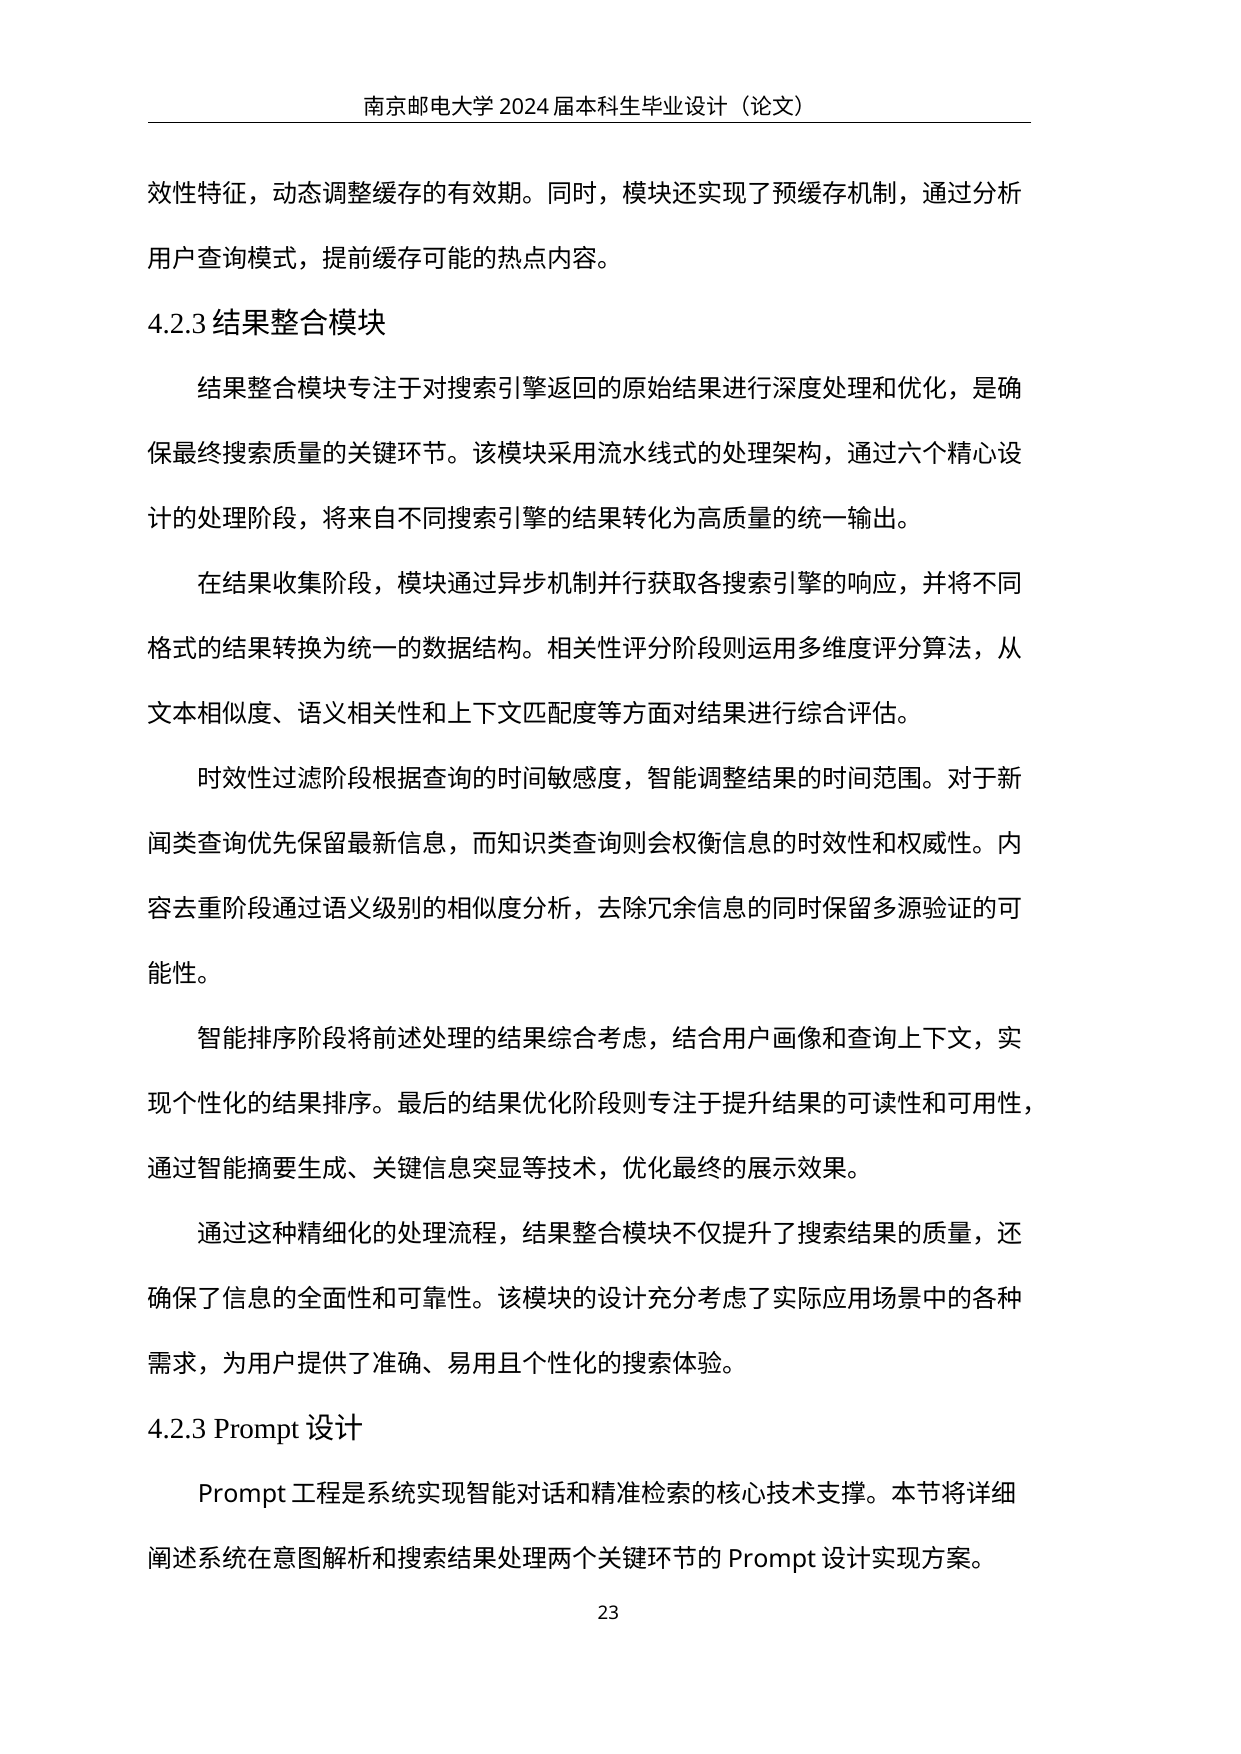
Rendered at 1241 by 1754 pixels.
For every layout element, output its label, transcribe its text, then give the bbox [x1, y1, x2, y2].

text 4.2.3 Prompt设计 [148, 1394, 1031, 1459]
text 时效性过滤阶段根据查询的时间敏感度，智能调整结果的时间范围。对于新闻类查询优先保留最新信息，而知识类查询则会权衡信息的时效性和权威性。内容去重阶段通过语义级别的相似度分析，去除冗余信息的同时保留多源验证的可能性。 [148, 744, 1031, 1004]
text 结果整合模块专注于对搜索引擎返回的原始结果进行深度处理和优化，是确保最终搜索质量的关键环节。该模块采用流水线式的处理架构，通过六个精心设计的处理阶段，将来自不同搜索引擎的结果转化为高质量的统一输出。 [148, 354, 1031, 549]
text 智能排序阶段将前述处理的结果综合考虑，结合用户画像和查询上下文，实现个性化的结果排序。最后的结果优化阶段则专注于提升结果的可读性和可用性，通过智能摘要生成、关键信息突显等技术，优化最终的展示效果。 [148, 1004, 1031, 1199]
text 通过这种精细化的处理流程，结果整合模块不仅提升了搜索结果的质量，还确保了信息的全面性和可靠性。该模块的设计充分考虑了实际应用场景中的各种需求，为用户提供了准确、易用且个性化的搜索体验。 [148, 1199, 1031, 1394]
text Prompt工程是系统实现智能对话和精准检索的核心技术支撑。本节将详细阐述系统在意图解析和搜索结果处理两个关键环节的Prompt设计实现方案。 [148, 1459, 1031, 1589]
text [148, 159, 1031, 289]
text 4.2.3结果整合模块 [148, 289, 1031, 354]
text 在结果收集阶段，模块通过异步机制并行获取各搜索引擎的响应，并将不同格式的结果转换为统一的数据结构。相关性评分阶段则运用多维度评分算法，从文本相似度、语义相关性和上下文匹配度等方面对结果进行综合评估。 [148, 549, 1031, 744]
